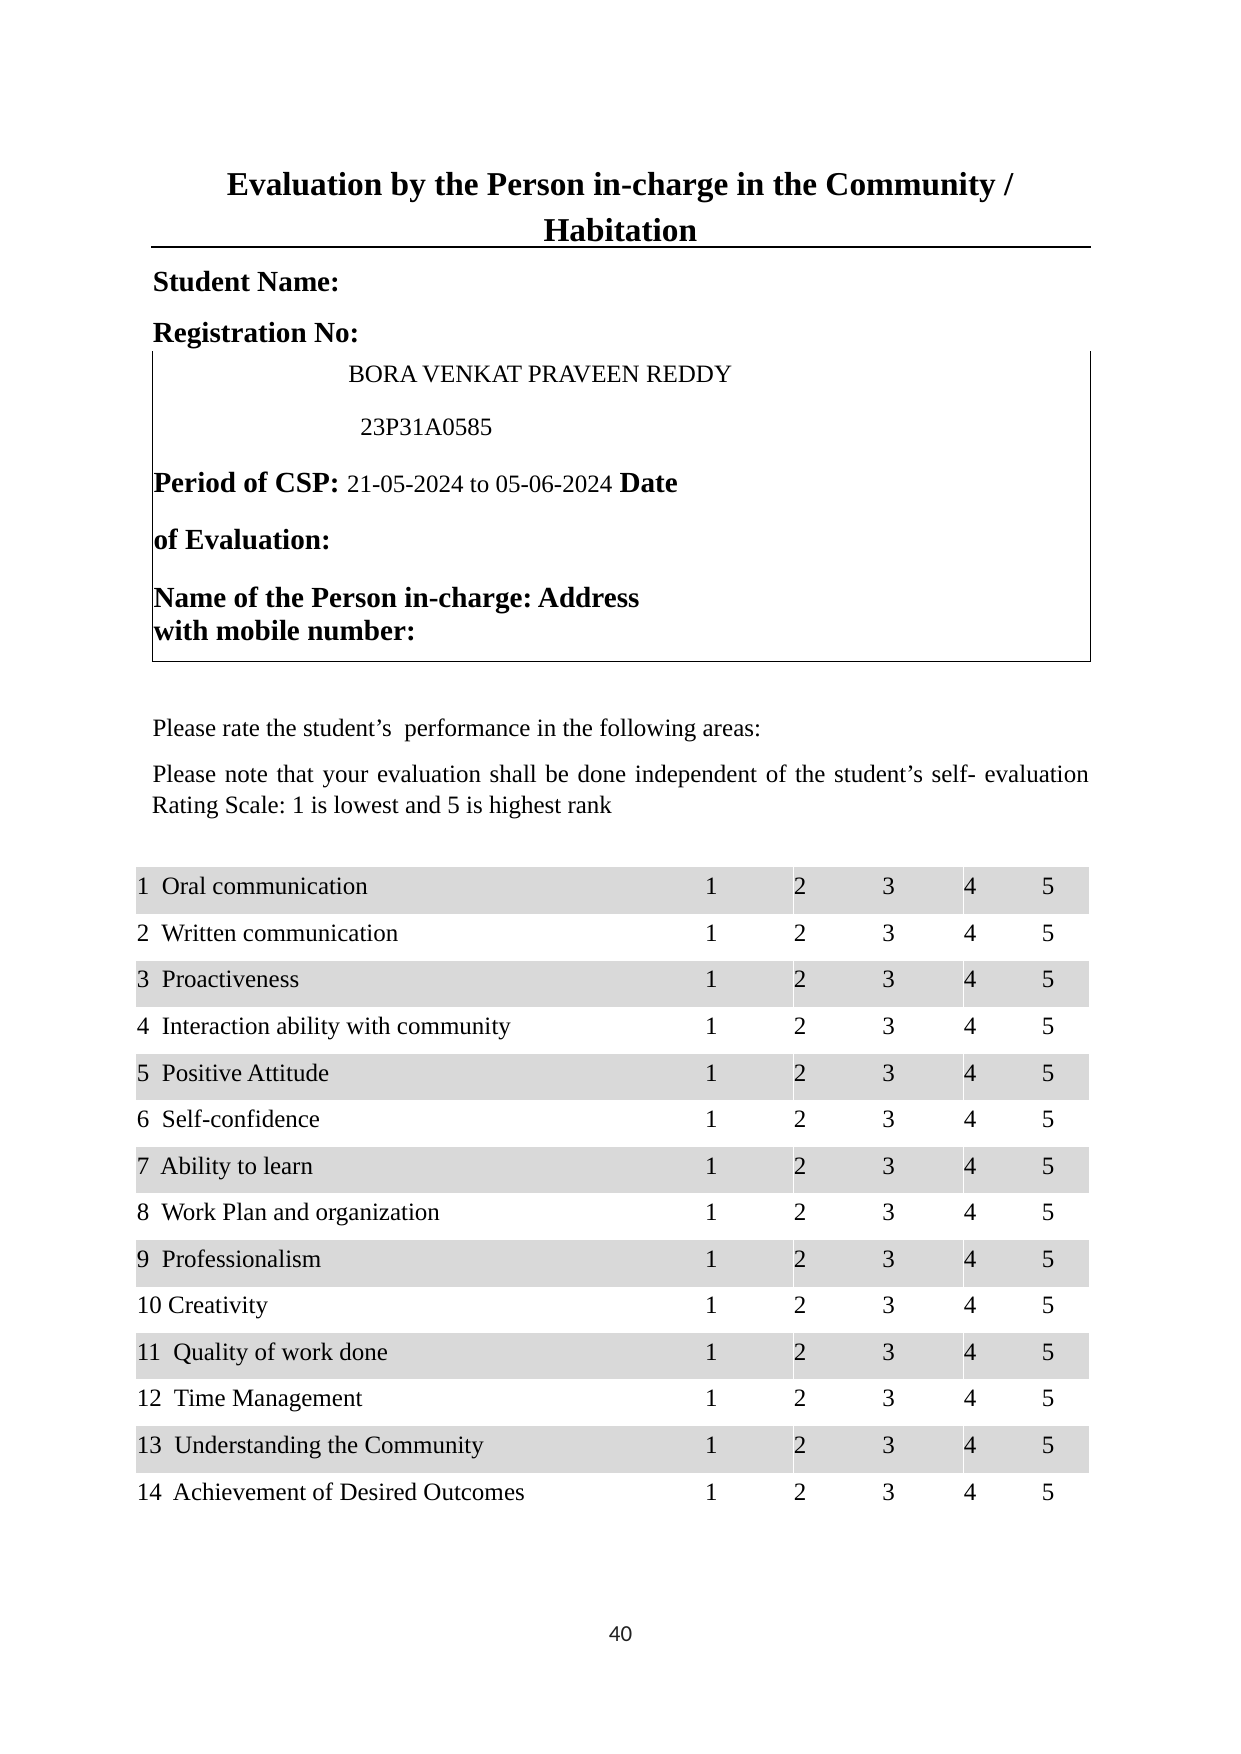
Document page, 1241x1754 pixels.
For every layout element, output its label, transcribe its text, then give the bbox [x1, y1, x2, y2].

table_cell 11 Quality of work done [136, 1333, 705, 1379]
table_cell 4 [964, 1007, 1042, 1054]
table_cell 4 [964, 1426, 1042, 1473]
table_cell 4 [964, 1147, 1042, 1193]
text Please note that your evaluation shall be done independent of the student’s self- evaluation Rating Scale: 1 is lowest and 5 is highest rank [152, 759, 1090, 819]
table_cell 5 [1042, 1379, 1089, 1426]
table_cell 2 [794, 1054, 882, 1100]
table_cell 5 [1042, 1333, 1089, 1379]
table_cell 1 [705, 1100, 793, 1147]
table_cell 1 [705, 1240, 793, 1287]
table_cell 1 [705, 914, 793, 961]
table_cell 2 [794, 1287, 882, 1333]
table_cell 3 [882, 1007, 963, 1054]
table_cell 1 [705, 1054, 793, 1100]
table_cell 8 Work Plan and organization [136, 1193, 705, 1240]
table_cell 3 [882, 1147, 963, 1193]
table_cell 2 [794, 1007, 882, 1054]
table_cell 2 [794, 1333, 882, 1379]
table_cell 1 [705, 1426, 793, 1473]
table_header BORA VENKAT PRAVEEN REDDY 23P31A0585 Period of CSP: 21-05-2024 to 05-06-2024 Date of Evaluation: Name of the Person in-charge: Address with mobile number: [153, 351, 1090, 661]
table_cell 1 [705, 1147, 793, 1193]
table_cell 4 [964, 1193, 1042, 1240]
table_cell 1 [705, 1333, 793, 1379]
table_cell 12 Time Management [136, 1379, 705, 1426]
table_cell 2 [794, 1100, 882, 1147]
table_header 3 [882, 867, 963, 914]
table_cell 5 [1042, 1240, 1089, 1287]
table_cell 2 [794, 1379, 882, 1426]
table_cell 3 [882, 1193, 963, 1240]
text Please rate the student’s performance in the following areas: [152, 713, 1040, 742]
table_cell 4 [964, 1333, 1042, 1379]
table_cell 4 [964, 1054, 1042, 1100]
table_cell 14 Achievement of Desired Outcomes [136, 1473, 705, 1519]
table_cell 5 [1042, 1054, 1089, 1100]
table_cell 5 Positive Attitude [136, 1054, 705, 1100]
table_cell 3 [882, 1473, 963, 1519]
table_cell 1 [705, 961, 793, 1007]
table_cell 4 [964, 961, 1042, 1007]
table_cell 10 Creativity [136, 1287, 705, 1333]
table_cell 3 [882, 1054, 963, 1100]
table_cell 4 [964, 914, 1042, 961]
table_cell 1 [705, 1473, 793, 1519]
table_cell 5 [1042, 1193, 1089, 1240]
table_cell 3 [882, 914, 963, 961]
table_cell 1 [705, 1287, 793, 1333]
table_cell 7 Ability to learn [136, 1147, 705, 1193]
table_cell 1 [705, 1379, 793, 1426]
table_cell 3 [882, 1379, 963, 1426]
table_cell 5 [1042, 1473, 1089, 1519]
table_header 5 [1042, 867, 1089, 914]
table_cell 5 [1042, 1287, 1089, 1333]
table_cell 5 [1042, 1100, 1089, 1147]
table_cell 4 [964, 1100, 1042, 1147]
table_cell 5 [1042, 1007, 1089, 1054]
table_cell 3 [882, 1287, 963, 1333]
table_cell 2 [794, 961, 882, 1007]
table_cell 2 [794, 914, 882, 961]
table_cell 3 [882, 1100, 963, 1147]
table_cell 5 [1042, 1426, 1089, 1473]
table_cell 5 [1042, 914, 1089, 961]
table_cell 4 [964, 1240, 1042, 1287]
table_cell 2 [794, 1240, 882, 1287]
table_cell 5 [1042, 961, 1089, 1007]
table_cell 4 [964, 1379, 1042, 1426]
table_header 4 [964, 867, 1042, 914]
table_cell 2 [794, 1473, 882, 1519]
table_cell 3 Proactiveness [136, 961, 705, 1007]
table_header 2 [794, 867, 882, 914]
table_cell 4 [964, 1287, 1042, 1333]
table_cell 2 [794, 1147, 882, 1193]
table_cell 6 Self-confidence [136, 1100, 705, 1147]
table_cell 1 [705, 1193, 793, 1240]
table_cell 3 [882, 1333, 963, 1379]
table_cell 4 [964, 1473, 1042, 1519]
table_cell 2 [794, 1193, 882, 1240]
table_cell 4 Interaction ability with community [136, 1007, 705, 1054]
table_cell 9 Professionalism [136, 1240, 705, 1287]
table_cell 5 [1042, 1147, 1089, 1193]
table_cell 1 [705, 1007, 793, 1054]
table_cell 3 [882, 1426, 963, 1473]
table_cell 2 [794, 1426, 882, 1473]
table_header 1 Oral communication [136, 867, 705, 914]
table_cell 2 Written communication [136, 914, 705, 961]
table_cell 3 [882, 961, 963, 1007]
table_cell 3 [882, 1240, 963, 1287]
table_cell 13 Understanding the Community [136, 1426, 705, 1473]
table_header 1 [705, 867, 793, 914]
